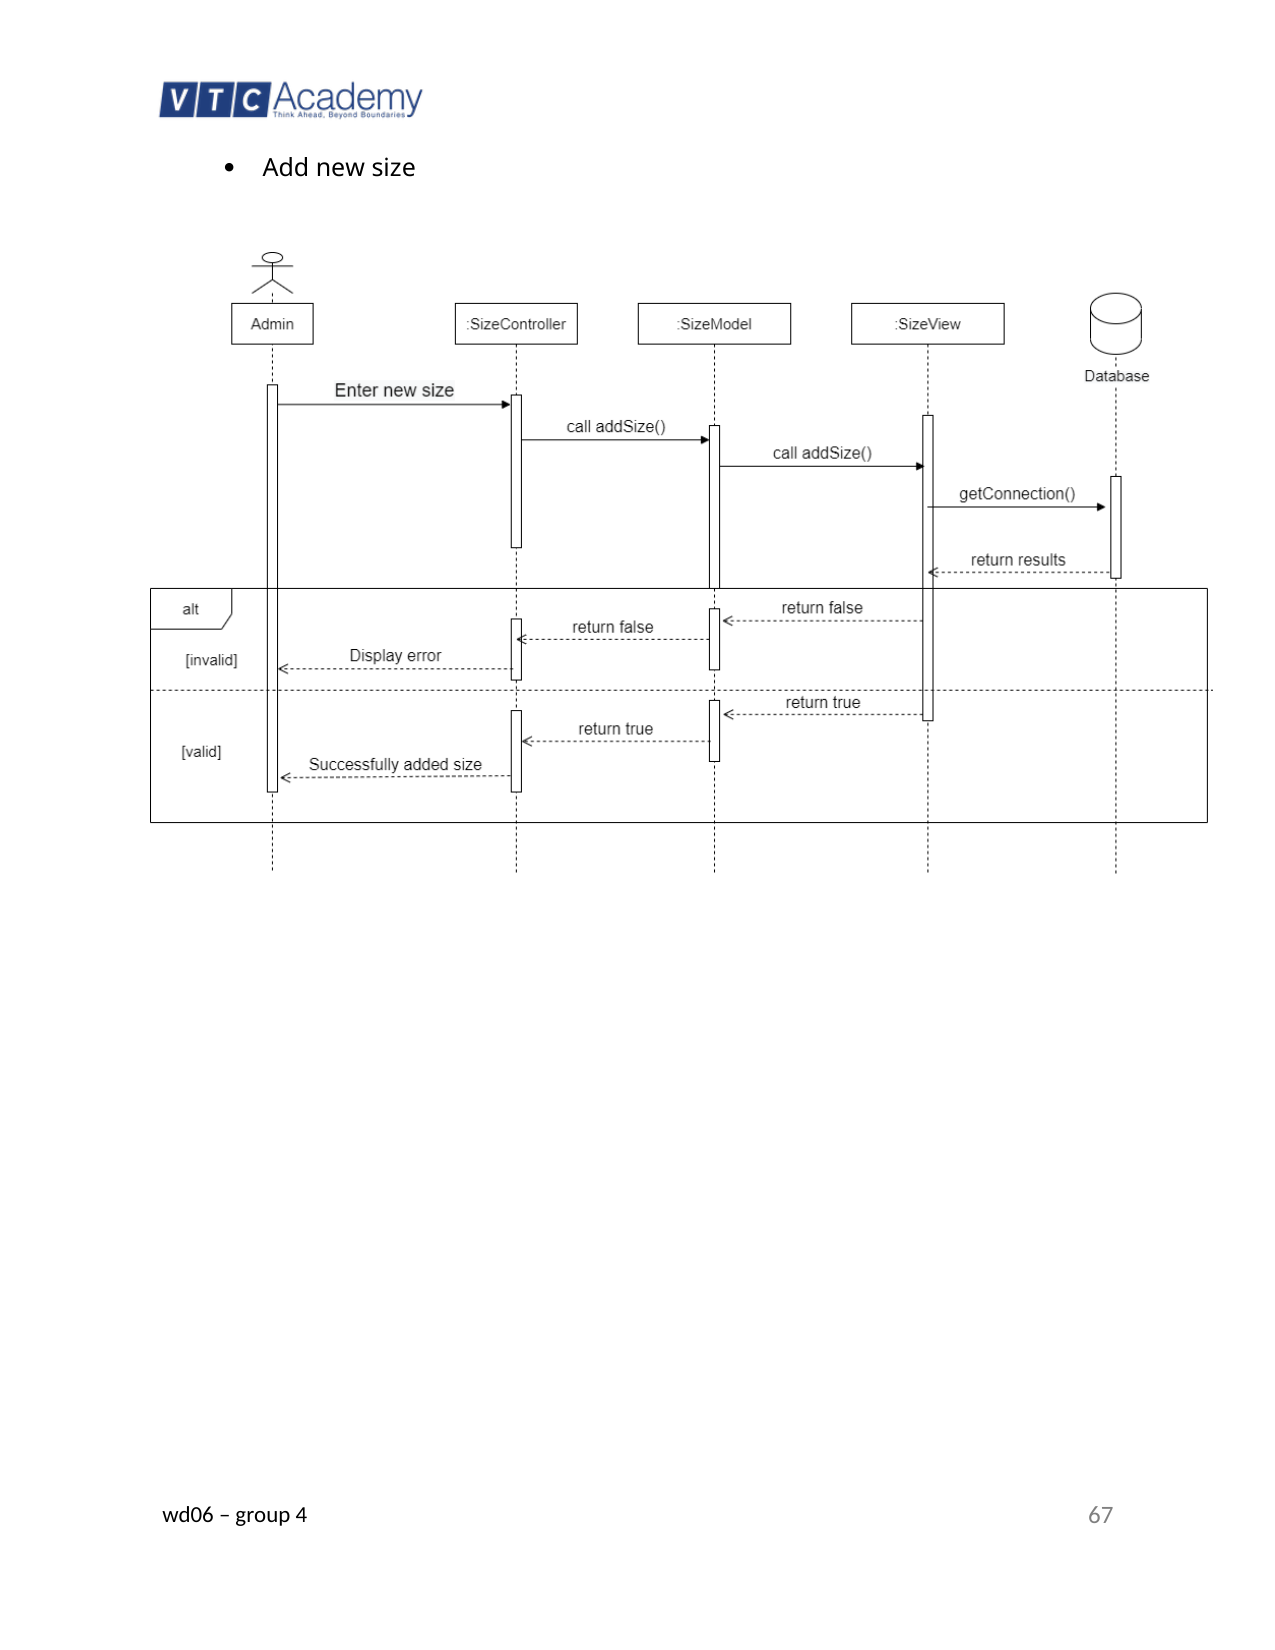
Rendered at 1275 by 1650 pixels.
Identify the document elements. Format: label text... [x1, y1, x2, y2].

picture [150, 252, 1214, 875]
picture [150, 75, 432, 127]
list Add new size [225, 150, 1125, 184]
